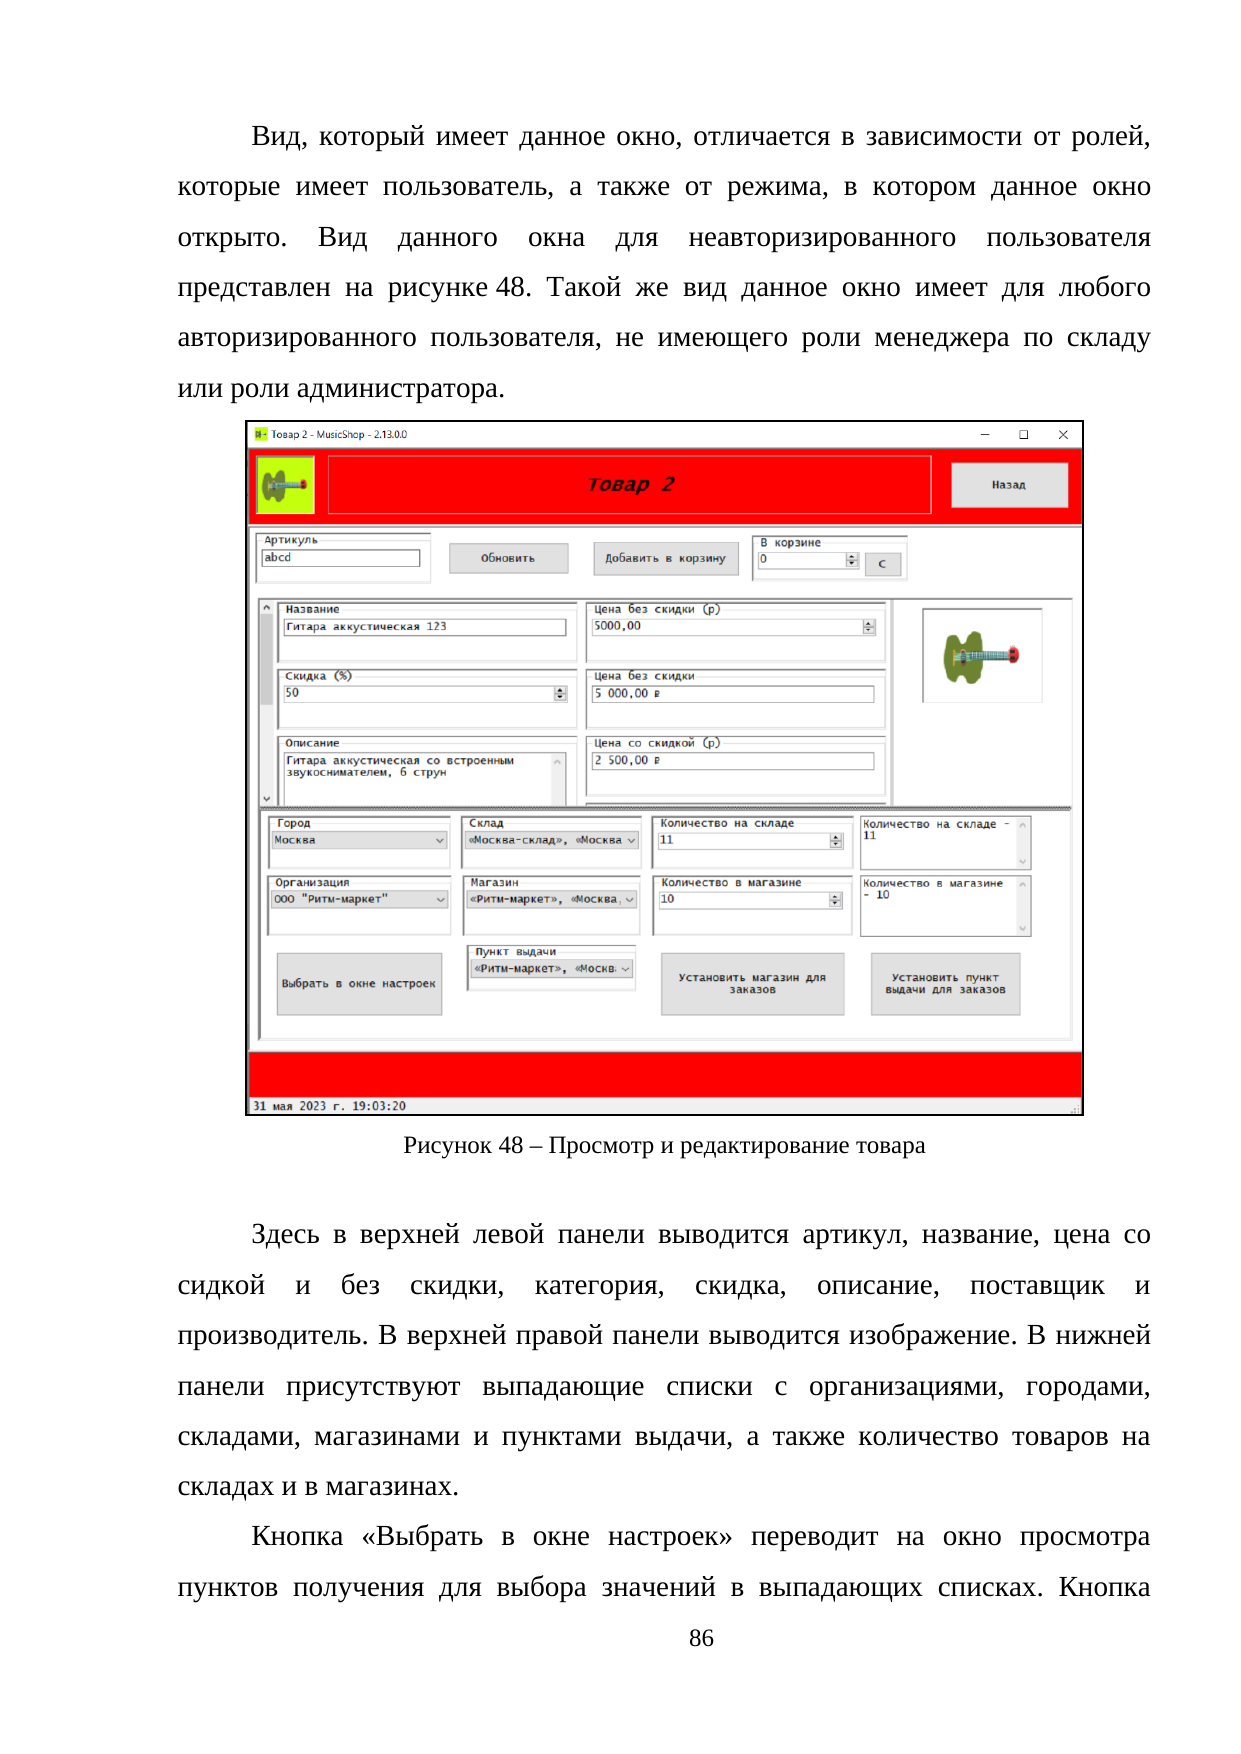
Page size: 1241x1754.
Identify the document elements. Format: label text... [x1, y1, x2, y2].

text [177, 1518, 1152, 1602]
picture [247, 422, 1082, 1114]
text Здесь в верхней левой панели выводится артикул, название, цена со сидкой и без скидки, категория, скидка, описание, поставщик и производитель. В верхней правой панели выводится изображение. В нижней панели присутствуют выпадающие списки с организациями, городами, складами, магазинами и пунктами выдачи, а также количество товаров на складах и в магазинах. [177, 1217, 1152, 1502]
text Рисунок 48 – Просмотр и редактирование товара [177, 1130, 1152, 1159]
text Вид, который имеет данное окно, отличается в зависимости от ролей, которые имеет пользователь, а также от режима, в котором данное окно открыто. Вид данного окна для неавторизированного пользователя представлен на рисунке 48. Такой же вид данное окно имеет для любого авторизированного пользователя, не имеющего роли менеджера по складу или роли администратора. [177, 118, 1152, 403]
